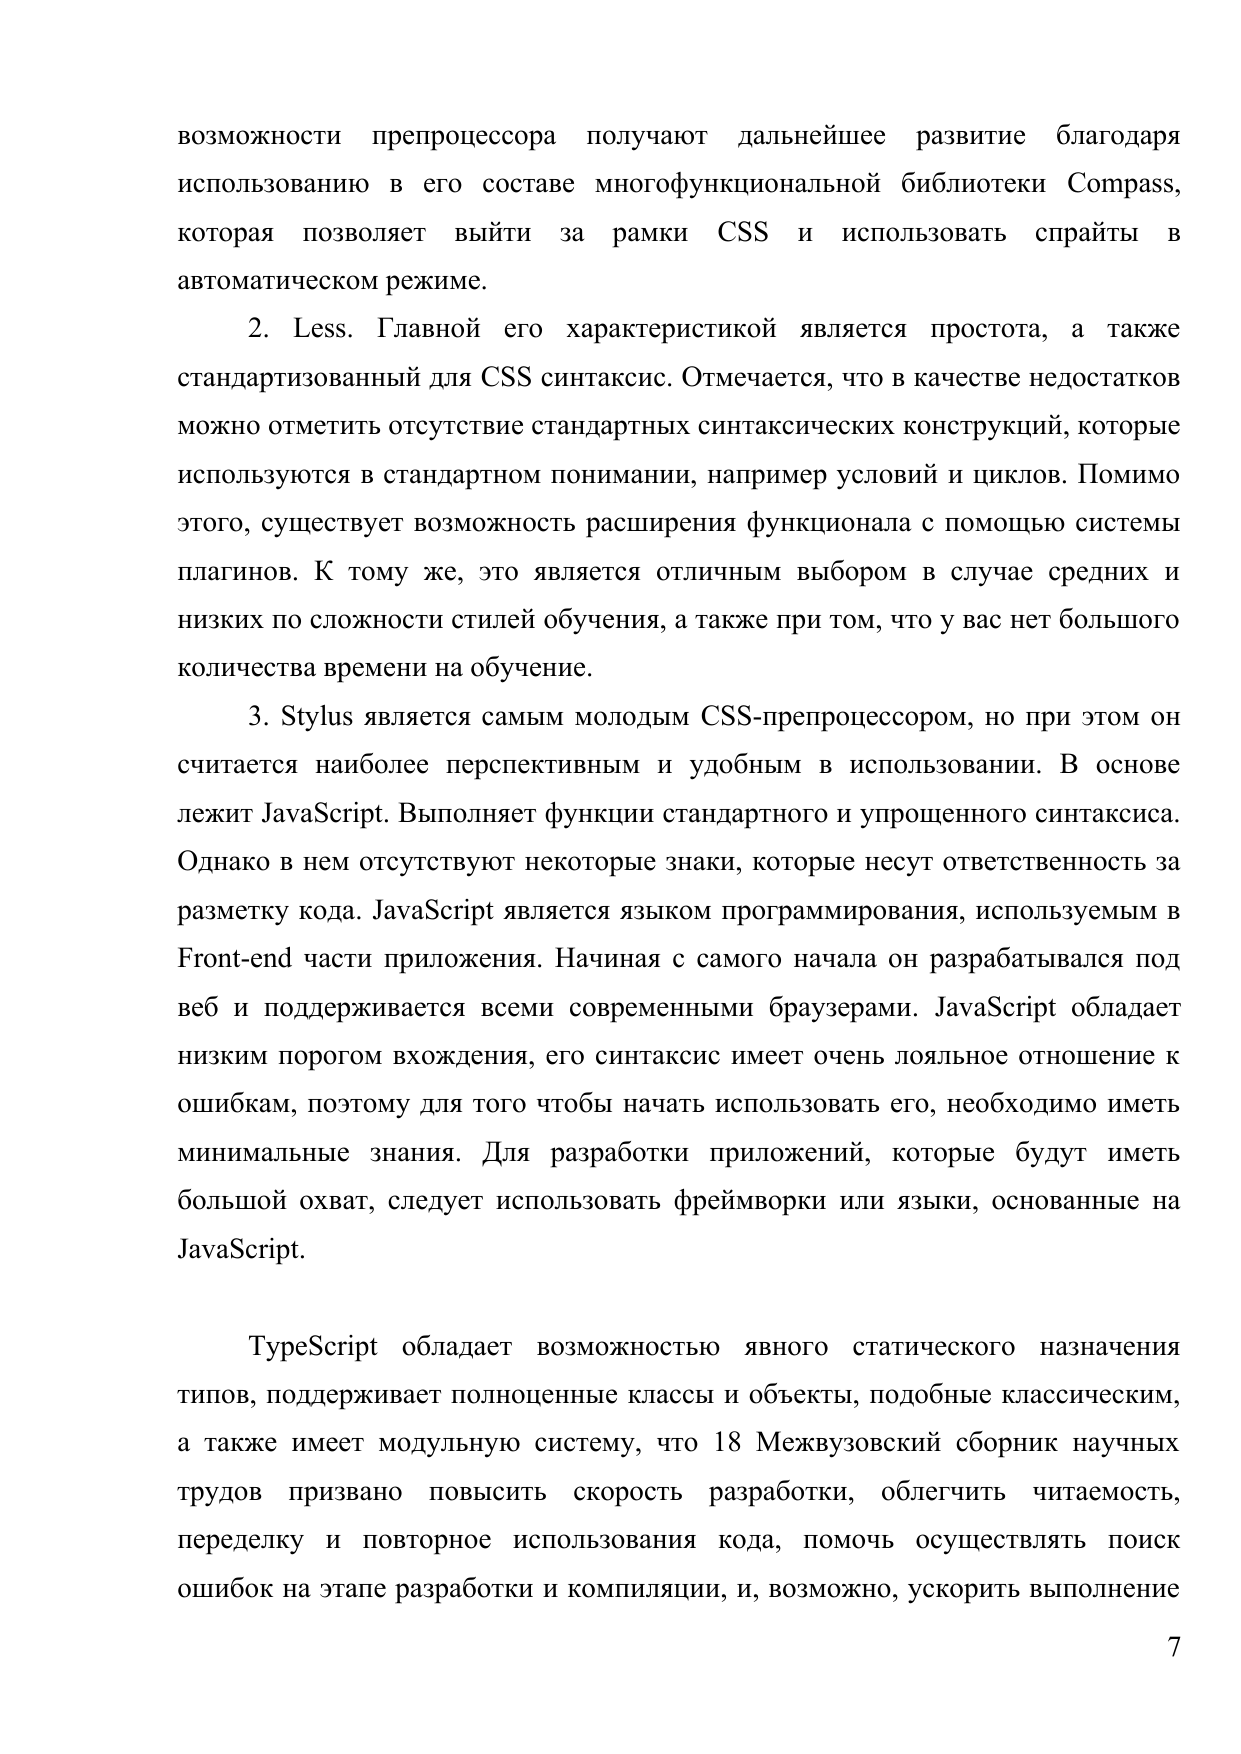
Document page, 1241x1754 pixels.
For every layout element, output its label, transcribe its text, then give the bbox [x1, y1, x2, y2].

text 3. Stylus является самым молодым CSS-препроцессором, но при этом он считается наиболее перспективным и удобным в использовании. В основе лежит JavaScript. Выполняет функции стандартного и упрощенного синтаксиса. Однако в нем отсутствуют некоторые знаки, которые несут ответственность за разметку кода. JavaScript является языком программирования, используемым в Front-end части приложения. Начиная с самого начала он разрабатывался под веб и поддерживается всеми современными браузерами. JavaScript обладает низким порогом вхождения, его синтаксис имеет очень лояльное отношение к ошибкам, поэтому для того чтобы начать использовать его, необходимо иметь минимальные знания. Для разработки приложений, которые будут иметь большой охват, следует использовать фреймворки или языки, основанные на JavaScript. [177, 699, 1181, 1264]
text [177, 118, 1181, 296]
text 2. Less. Главной его характеристикой является простота, а также стандартизованный для CSS синтаксис. Отмечается, что в качестве недостатков можно отметить отсутствие стандартных синтаксических конструкций, которые используются в стандартном понимании, например условий и циклов. Помимо этого, существует возможность расширения функционала с помощью системы плагинов. К тому же, это является отличным выбором в случае средних и низких по сложности стилей обучения, а также при том, что у вас нет большого количества времени на обучение. [177, 312, 1181, 683]
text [177, 1329, 1181, 1603]
